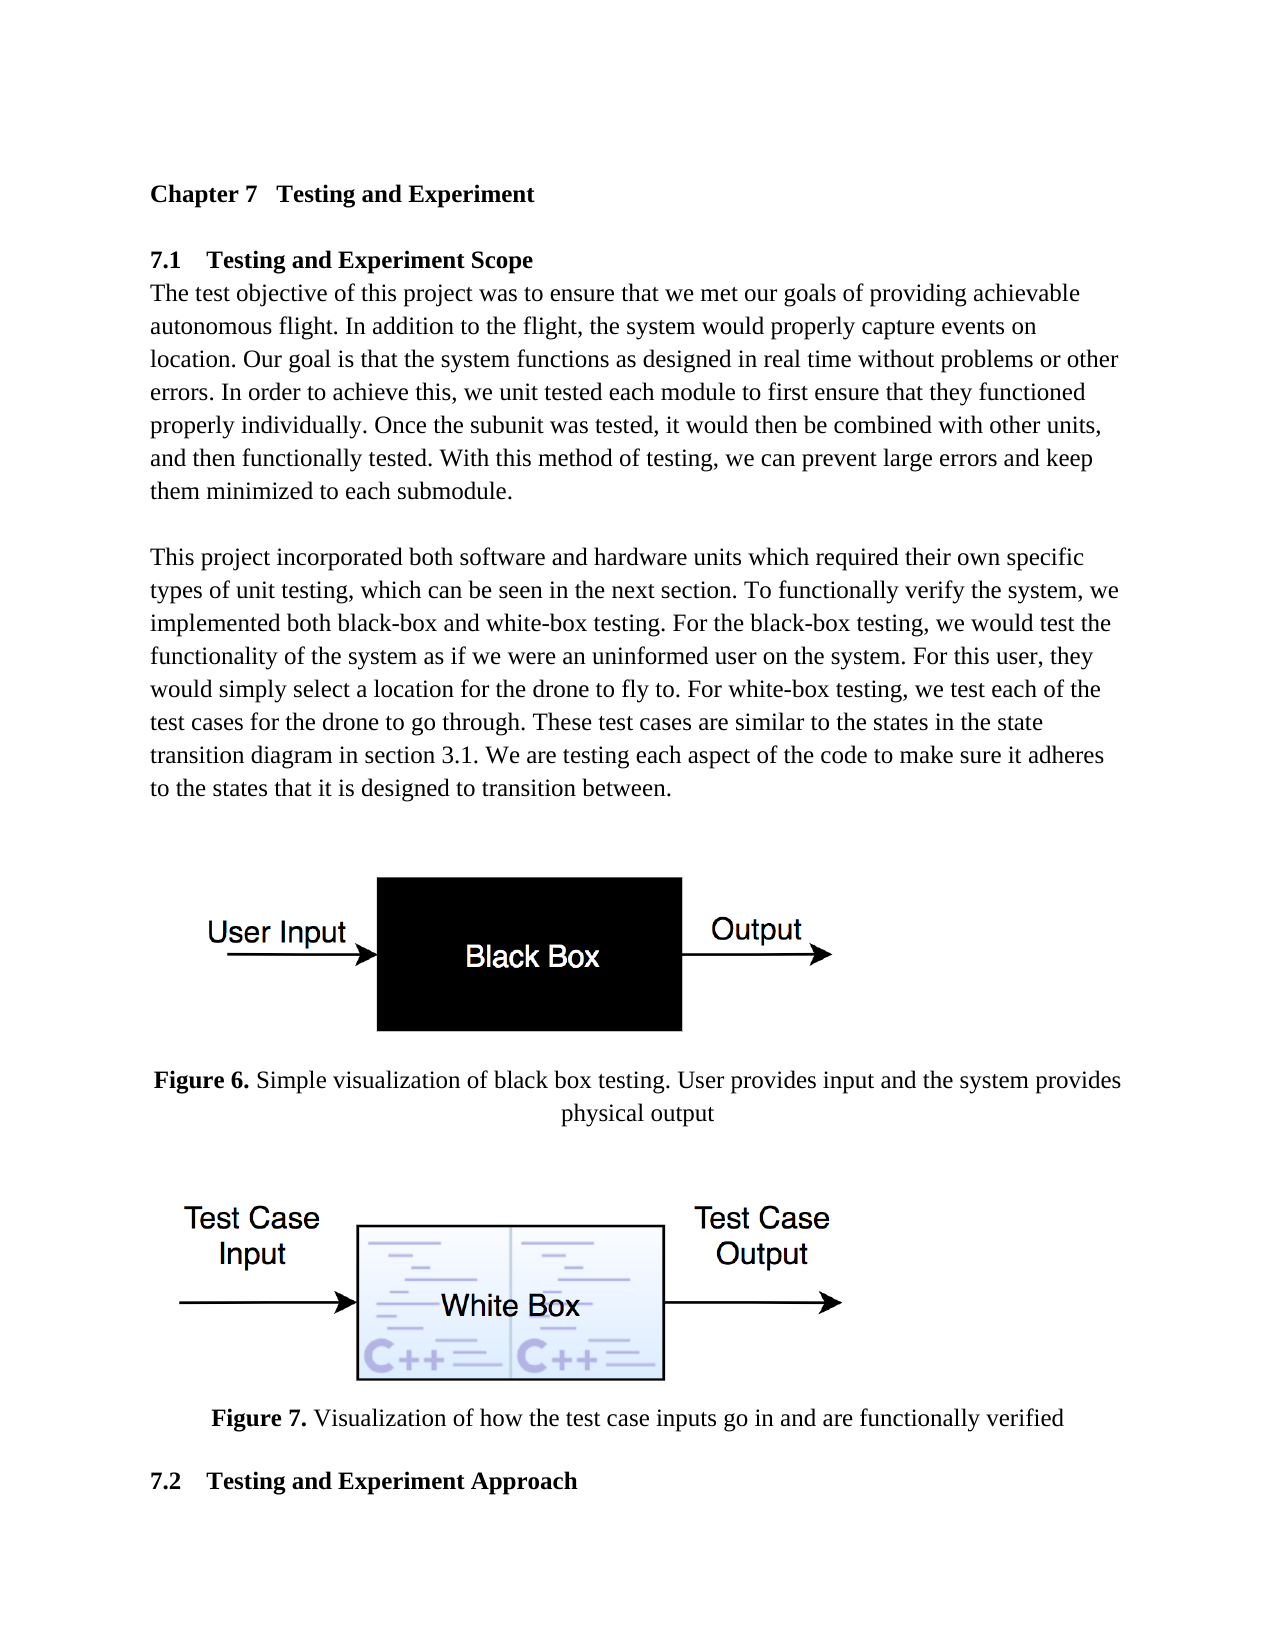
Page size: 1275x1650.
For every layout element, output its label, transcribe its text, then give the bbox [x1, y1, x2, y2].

text Figure 7. Visualization of how the test case inputs go in and are functionally verified [150, 1403, 1125, 1432]
picture [150, 839, 872, 1061]
text 7.1 Testing and Experiment Scope [150, 245, 1125, 273]
text Chapter 7 Testing and Experiment [150, 179, 1125, 207]
picture [150, 1163, 867, 1400]
text This project incorporated both software and hardware units which required their own specific types of unit testing, which can be seen in the next section. To functionally verify the system, we implemented both black-box and white-box testing. For the black-box testing, we would test the functionality of the system as if we were an uninformed user on the system. For this user, they would simply select a location for the drone to fly to. For white-box testing, we test each of the test cases for the drone to go through. These test cases are similar to the states in the state transition diagram in section 3.1. We are testing each aspect of the code to make sure it adheres to the states that it is designed to transition between. [150, 542, 1125, 802]
text The test objective of this project was to ensure that we met our goals of providing achievable autonomous flight. In addition to the flight, the system would properly capture events on location. Our goal is that the system functions as designed in real time without problems or other errors. In order to achieve this, we unit tested each module to first ensure that they functioned properly individually. Once the subunit was tested, it would then be combined with other units, and then functionally tested. With this method of testing, we can prevent large errors and keep them minimized to each submodule. [150, 278, 1125, 505]
text 7.2 Testing and Experiment Approach [150, 1466, 1125, 1495]
text Figure 6. Simple visualization of black box testing. User provides input and the system provides physical output [150, 1065, 1125, 1127]
